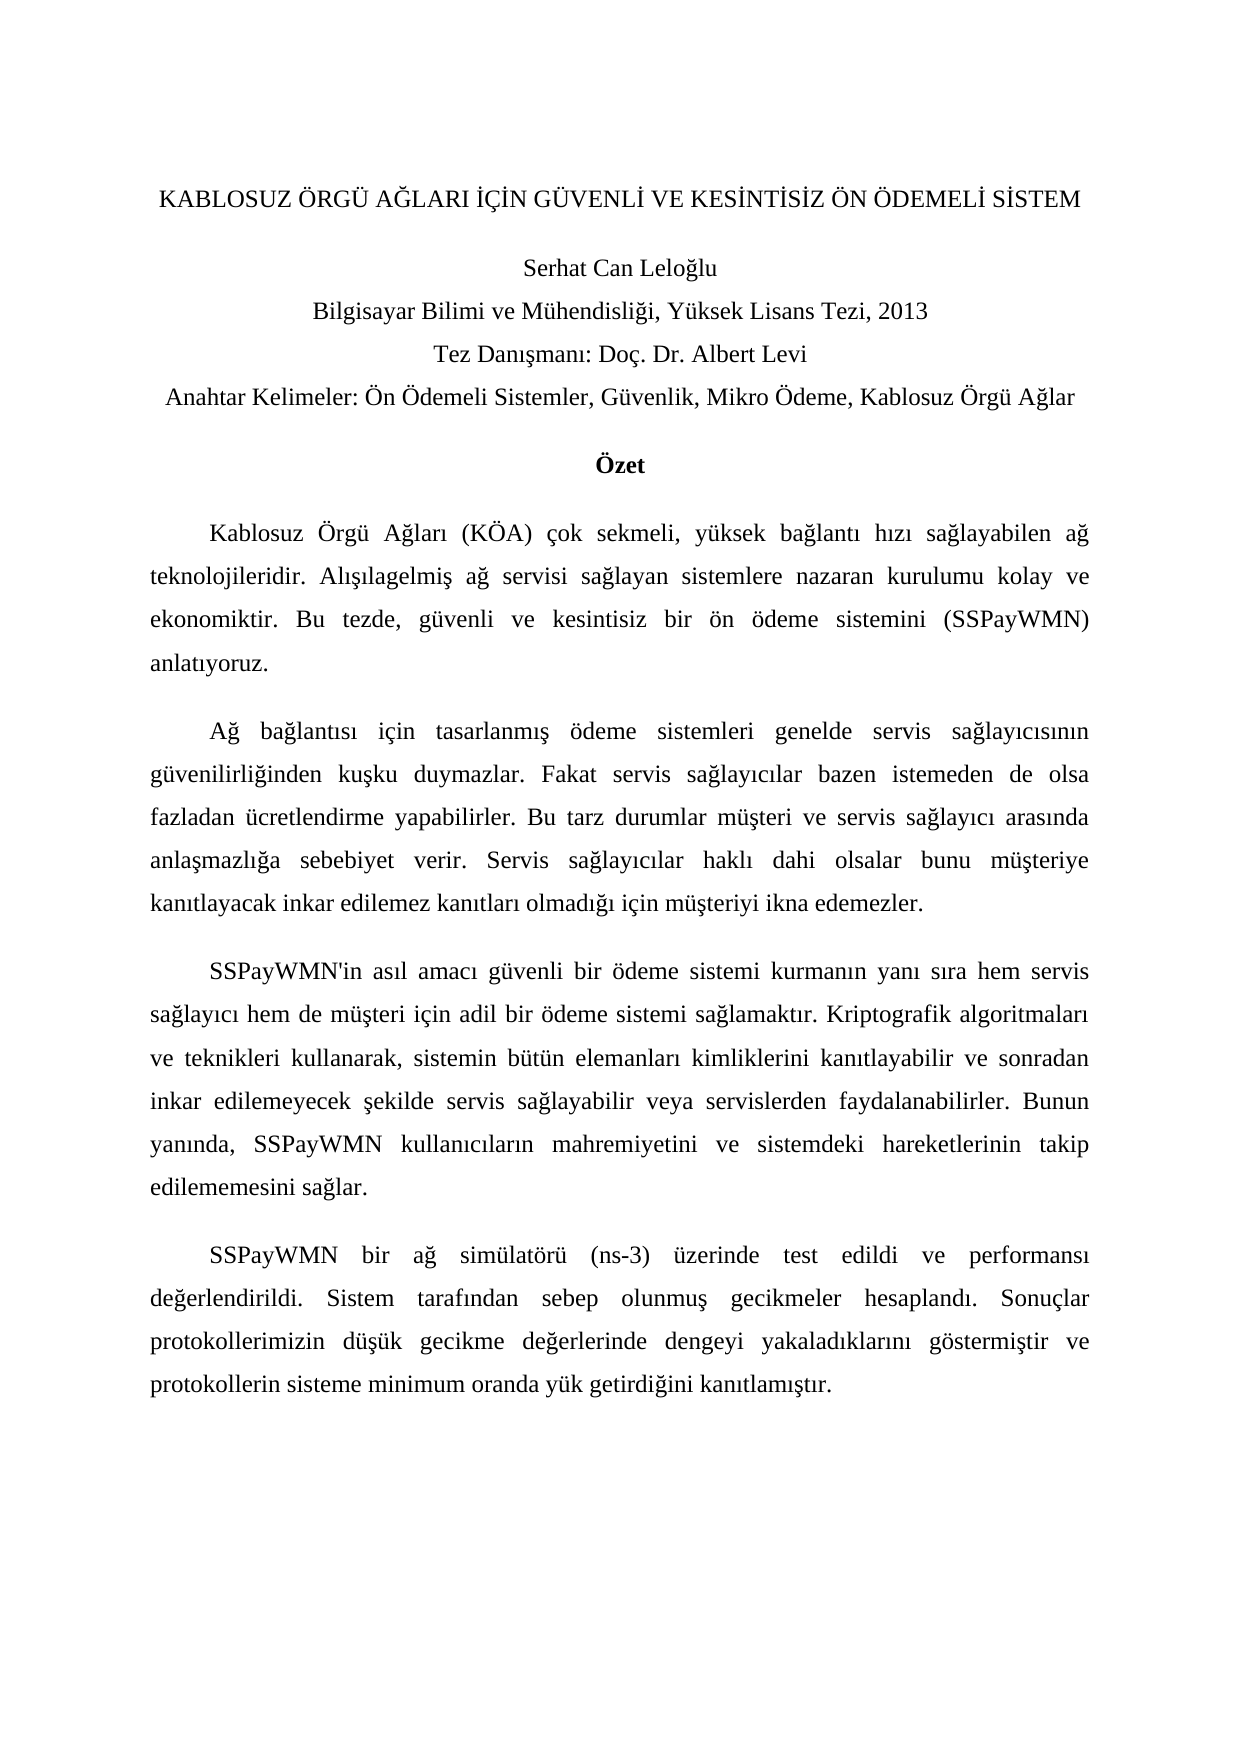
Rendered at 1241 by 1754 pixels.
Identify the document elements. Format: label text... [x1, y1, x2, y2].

text Kablosuz Örgü Ağları (KÖA) çok sekmeli, yüksek bağlantı hızı sağlayabilen ağ teknolojileridir. Alışılagelmiş ağ servisi sağlayan sistemlere nazaran kurulumu kolay ve ekonomiktir. Bu tezde, güvenli ve kesintisiz bir ön ödeme sistemini (SSPayWMN) anlatıyoruz. [150, 518, 1090, 676]
title Özet [150, 450, 1090, 479]
text SSPayWMN'in asıl amacı güvenli bir ödeme sistemi kurmanın yanı sıra hem servis sağlayıcı hem de müşteri için adil bir ödeme sistemi sağlamaktır. Kriptografik algoritmaları ve teknikleri kullanarak, sistemin bütün elemanları kimliklerini kanıtlayabilir ve sonradan inkar edilemeyecek şekilde servis sağlayabilir veya servislerden faydalanabilirler. Bunun yanında, SSPayWMN kullanıcıların mahremiyetini ve sistemdeki hareketlerinin takip edilememesini sağlar. [150, 956, 1090, 1201]
text Ağ bağlantısı için tasarlanmış ödeme sistemleri genelde servis sağlayıcısının güvenilirliğinden kuşku duymazlar. Fakat servis sağlayıcılar bazen istemeden de olsa fazladan ücretlendirme yapabilirler. Bu tarz durumlar müşteri ve servis sağlayıcı arasında anlaşmazlığa sebebiyet verir. Servis sağlayıcılar haklı dahi olsalar bunu müşteriye kanıtlayacak inkar edilemez kanıtları olmadığı için müşteriyi ikna edemezler. [150, 716, 1090, 917]
text Serhat Can Leloğlu Bilgisayar Bilimi ve Mühendisliği, Yüksek Lisans Tezi, 2013 Tez Danışmanı: Doç. Dr. Albert Levi Anahtar Kelimeler: Ön Ödemeli Sistemler, Güvenlik, Mikro Ödeme, Kablosuz Örgü Ağlar [150, 253, 1090, 411]
title KABLOSUZ ÖRGÜ AĞLARI İÇİN GÜVENLİ VE KESİNTİSİZ ÖN ÖDEMELİ SİSTEM [150, 184, 1090, 213]
text SSPayWMN bir ağ simülatörü (ns-3) üzerinde test edildi ve performansı değerlendirildi. Sistem tarafından sebep olunmuş gecikmeler hesaplandı. Sonuçlar protokollerimizin düşük gecikme değerlerinde dengeyi yakaladıklarını göstermiştir ve protokollerin sisteme minimum oranda yük getirdiğini kanıtlamıştır. [150, 1240, 1090, 1398]
